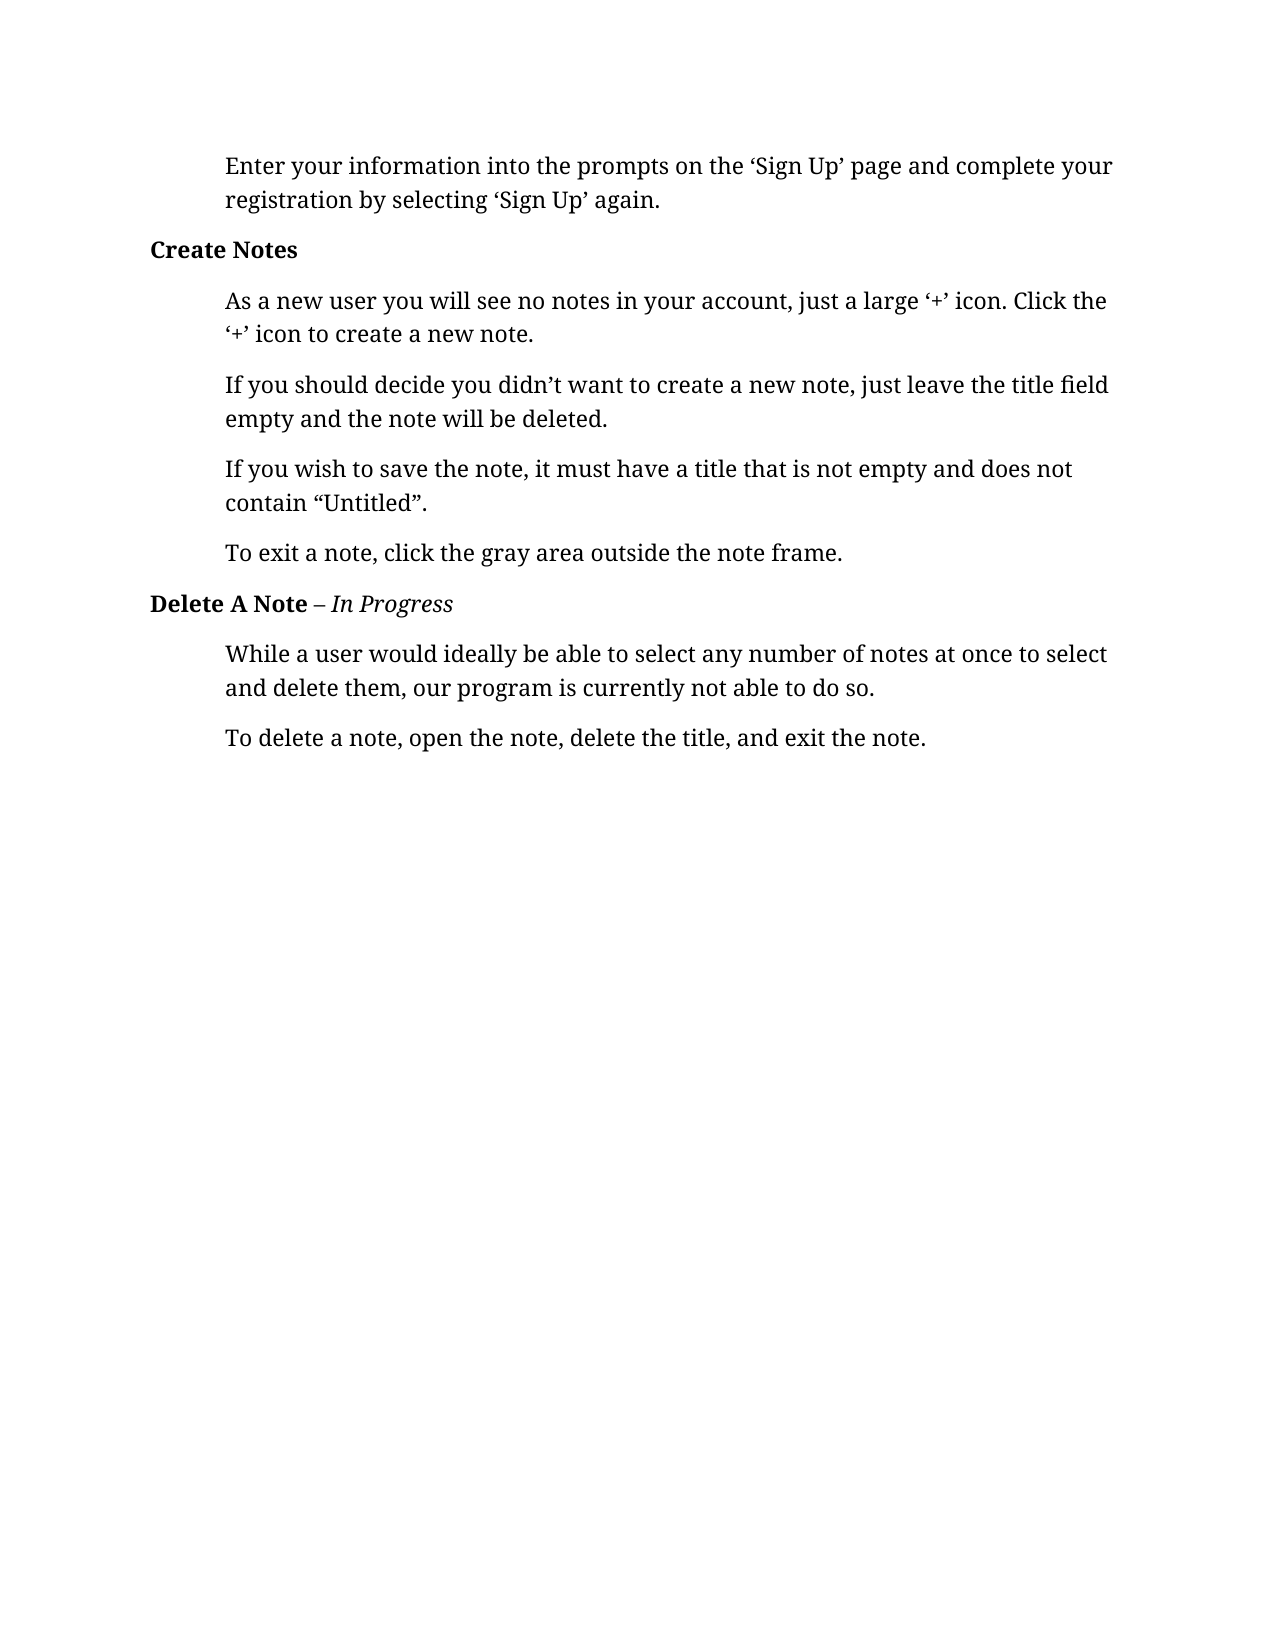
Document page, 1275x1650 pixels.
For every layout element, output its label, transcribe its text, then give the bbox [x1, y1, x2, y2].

text To delete a note, open the note, delete the title, and exit the note. [150, 722, 1125, 753]
text If you wish to save the note, it must have a title that is not empty and does not contain “Untitled”. [225, 453, 1125, 518]
text As a new user you will see no notes in your account, just a large ‘+’ icon. Click the ‘+’ icon to create a new note. [225, 284, 1125, 349]
text While a user would ideally be able to select any number of notes at once to select and delete them, our program is currently not able to do so. [225, 638, 1125, 703]
text Enter your information into the prompts on the ‘Sign Up’ page and complete your registration by selecting ‘Sign Up’ again. [225, 150, 1125, 215]
text Delete A Note – In Progress [150, 587, 1125, 619]
text If you should decide you didn’t want to create a new note, just leave the title field empty and the note will be deleted. [225, 369, 1125, 434]
text Create Notes [150, 234, 1125, 265]
text To exit a note, click the gray area outside the note frame. [225, 537, 1125, 568]
